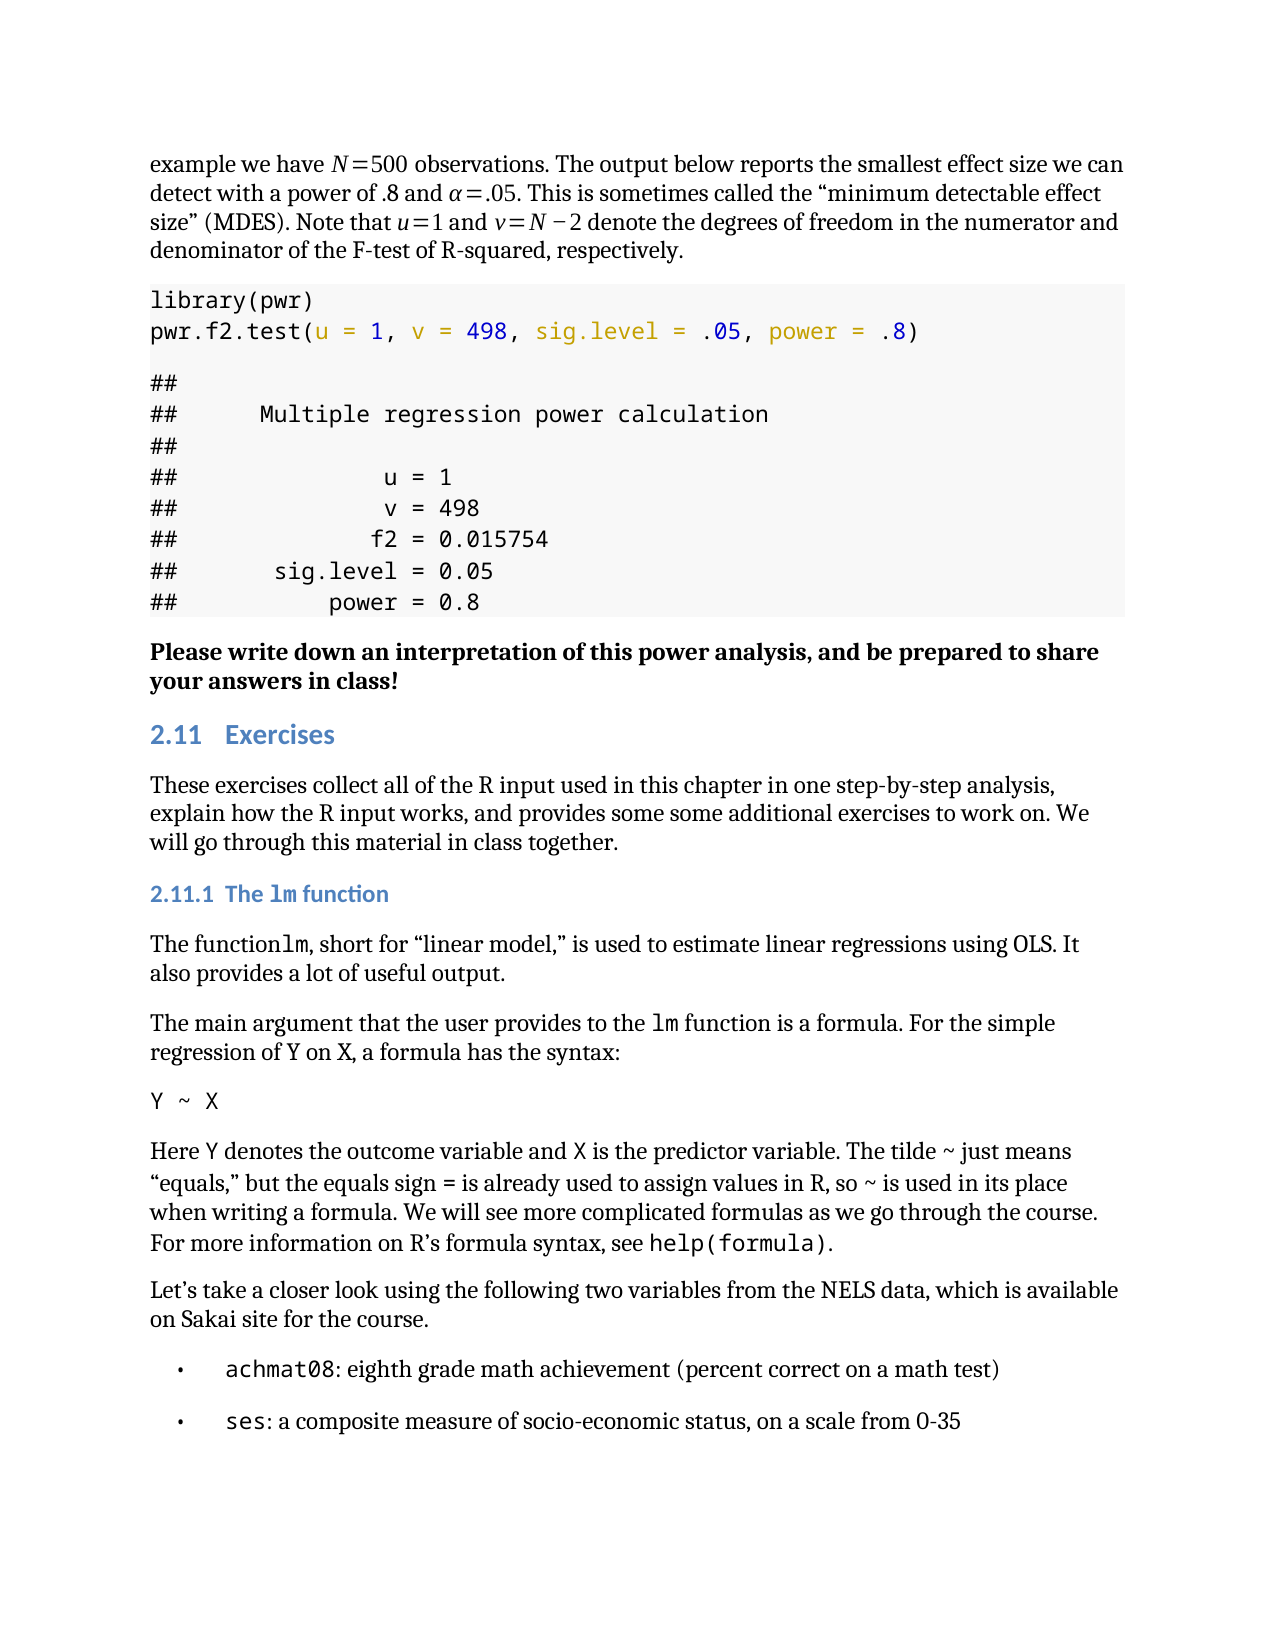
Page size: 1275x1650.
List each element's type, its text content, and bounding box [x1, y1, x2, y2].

list achmat08: eighth grade math achievement (percent correct on a math test) [175, 1353, 1125, 1384]
text Y ~ X [150, 1085, 1125, 1116]
text Let’s take a closer look using the following two variables from the NELS data, which is available on Sakai site for the course. [150, 1276, 1125, 1334]
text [150, 150, 1125, 265]
text These exercises collect all of the R input used in this chapter in one step-by-step analysis, explain how the R input works, and provides some some additional exercises to work on. We will go through this material in class together. [150, 771, 1125, 857]
subtitle 2.11 Exercises [150, 716, 1125, 752]
text The functionlm, short for “linear model,” is used to estimate linear regressions using OLS. It also provides a lot of useful output. [150, 928, 1125, 988]
text library(pwr) pwr.f2.test(u = 1, v = 498, sig.level = .05, power = .8) [315, 284, 1125, 346]
subtitle 2.11.1 The lm function [150, 878, 1125, 909]
text The main argument that the user provides to the lm function is a formula. For the simple regression of Y on X, a formula has the syntax: [150, 1006, 1125, 1066]
text Please write down an interpretation of this power analysis, and be prepared to share your answers in class! [150, 638, 1125, 695]
list ses: a composite measure of socio-economic status, on a scale from 0-35 [175, 1405, 1125, 1436]
text Here Y denotes the outcome variable and X is the predictor variable. The tilde ~ just means “equals,” but the equals sign = is already used to assign values in R, so ~ is used in its place when writing a formula. We will see more complicated formulas as we go through the course. For more information on R’s formula syntax, see help(formula). [150, 1135, 1125, 1258]
text ## ## Multiple regression power calculation ## ## u = 1 ## v = 498 ## f2 = 0.015754 ## sig.level = 0.05 ## power = 0.8 [150, 367, 1125, 617]
